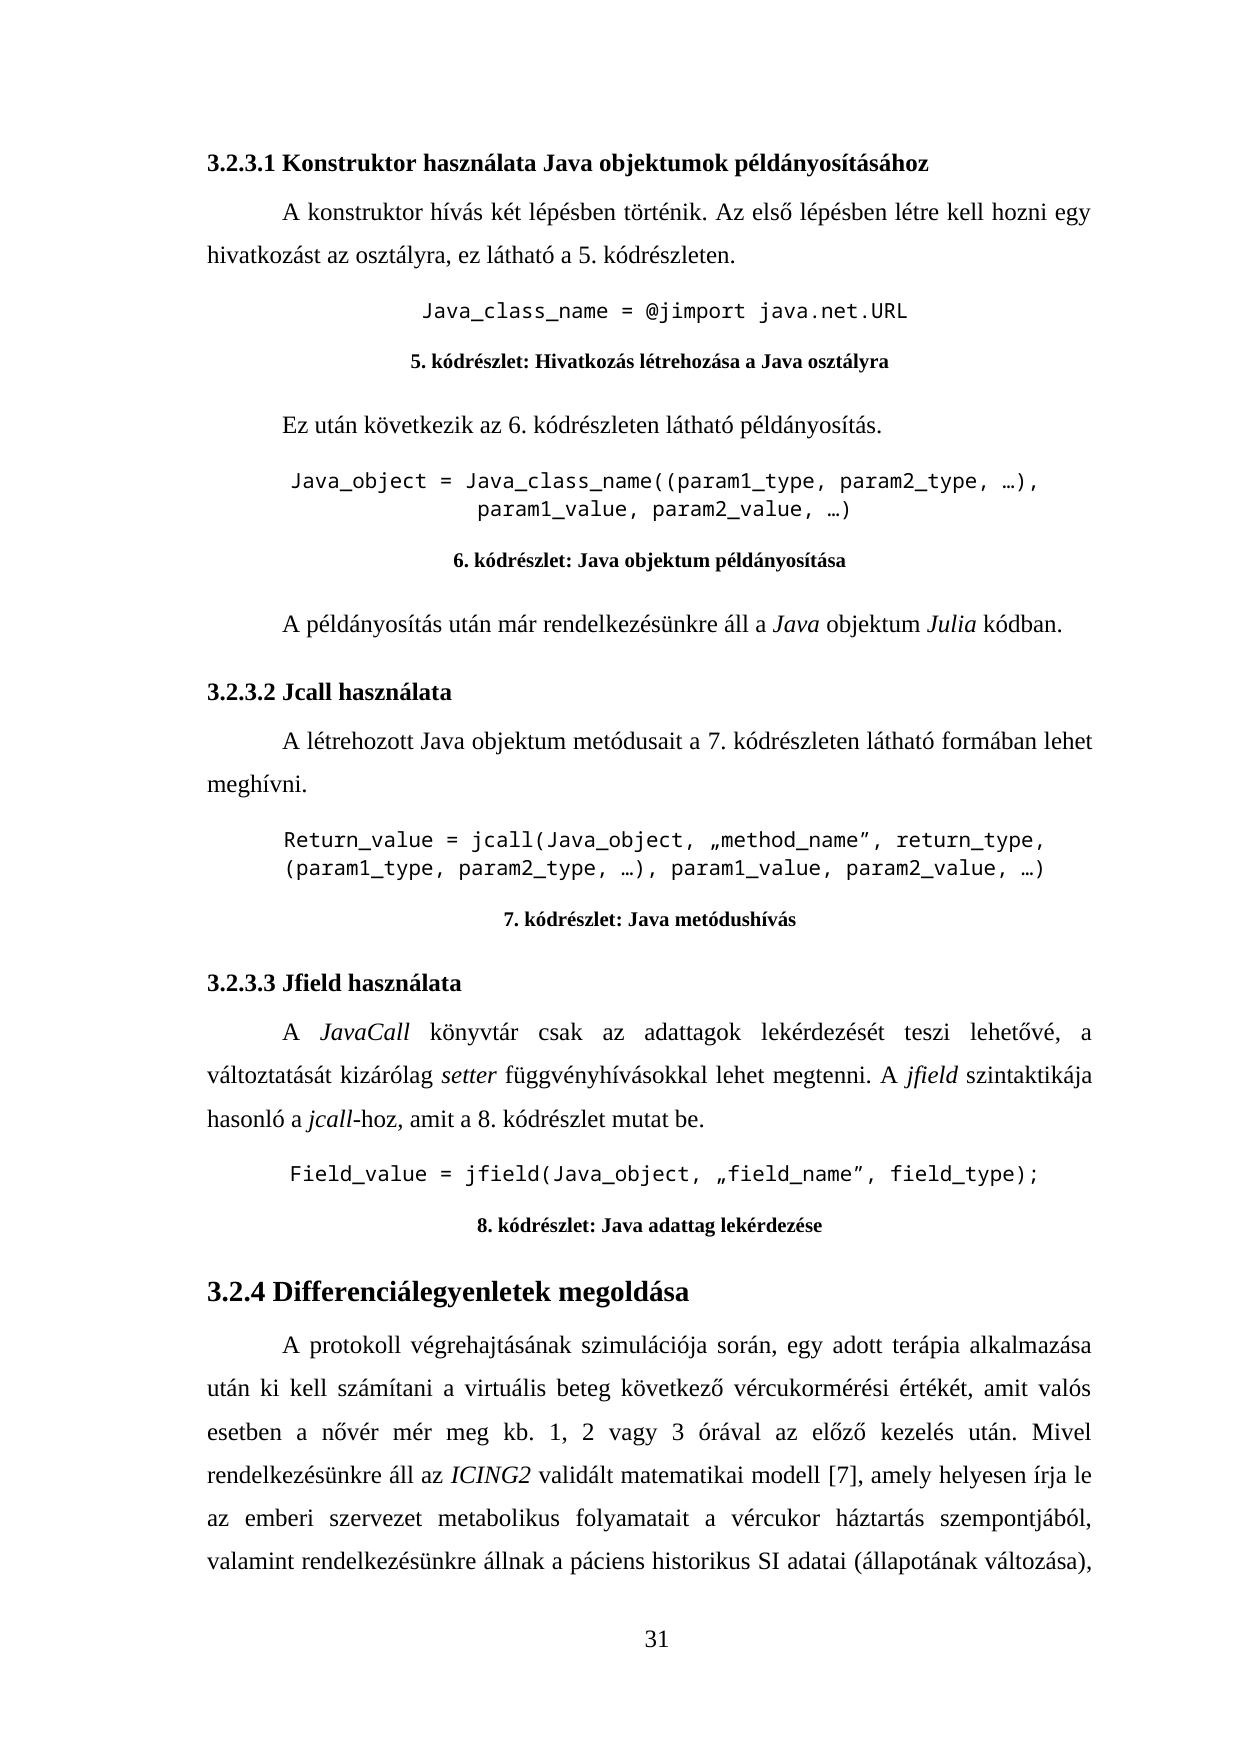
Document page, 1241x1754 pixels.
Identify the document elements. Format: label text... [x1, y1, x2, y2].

subtitle Jfield használata [207, 968, 1092, 997]
text Ez után következik az 6. kódrészleten látható példányosítás. [207, 410, 1092, 439]
text A létrehozott Java objektum metódusait a 7. kódrészleten látható formában lehet meghívni. [207, 726, 1092, 798]
text A példányosítás után már rendelkezésünkre áll a Java objektum Julia kódban. [207, 609, 1092, 638]
text Return_value = jcall(Java_object, „method_name”, return_type, (param1_type, param2_type, …), param1_value, param2_value, …) [236, 825, 1092, 882]
subtitle Konstruktor használata Java objektumok példányosításához [207, 148, 1092, 176]
text 5. kódrészlet: Hivatkozás létrehozása a Java osztályra [207, 349, 1092, 373]
text 6. kódrészlet: Java objektum példányosítása [207, 548, 1092, 572]
text Field_value = jfield(Java_object, „field_name”, field_type); [236, 1159, 1092, 1188]
text A konstruktor hívás két lépésben történik. Az első lépésben létre kell hozni egy hivatkozást az osztályra, ez látható a 5. kódrészleten. [207, 197, 1092, 269]
text A JavaCall könyvtár csak az adattagok lekérdezését teszi lehetővé, a változtatását kizárólag setter függvényhívásokkal lehet megtenni. A jfield szintaktikája hasonló a jcall-hoz, amit a 8. kódrészlet mutat be. [207, 1017, 1092, 1132]
text Java_object = Java_class_name((param1_type, param2_type, …), param1_value, param2_value, …) [236, 466, 1092, 523]
text Java_class_name = @jimport java.net.URL [236, 296, 1092, 324]
text 8. kódrészlet: Java adattag lekérdezése [207, 1213, 1092, 1237]
subtitle Jcall használata [207, 677, 1092, 706]
subtitle Differenciálegyenletek megoldása [207, 1274, 1092, 1307]
text 7. kódrészlet: Java metódushívás [207, 907, 1092, 931]
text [207, 1330, 1092, 1575]
